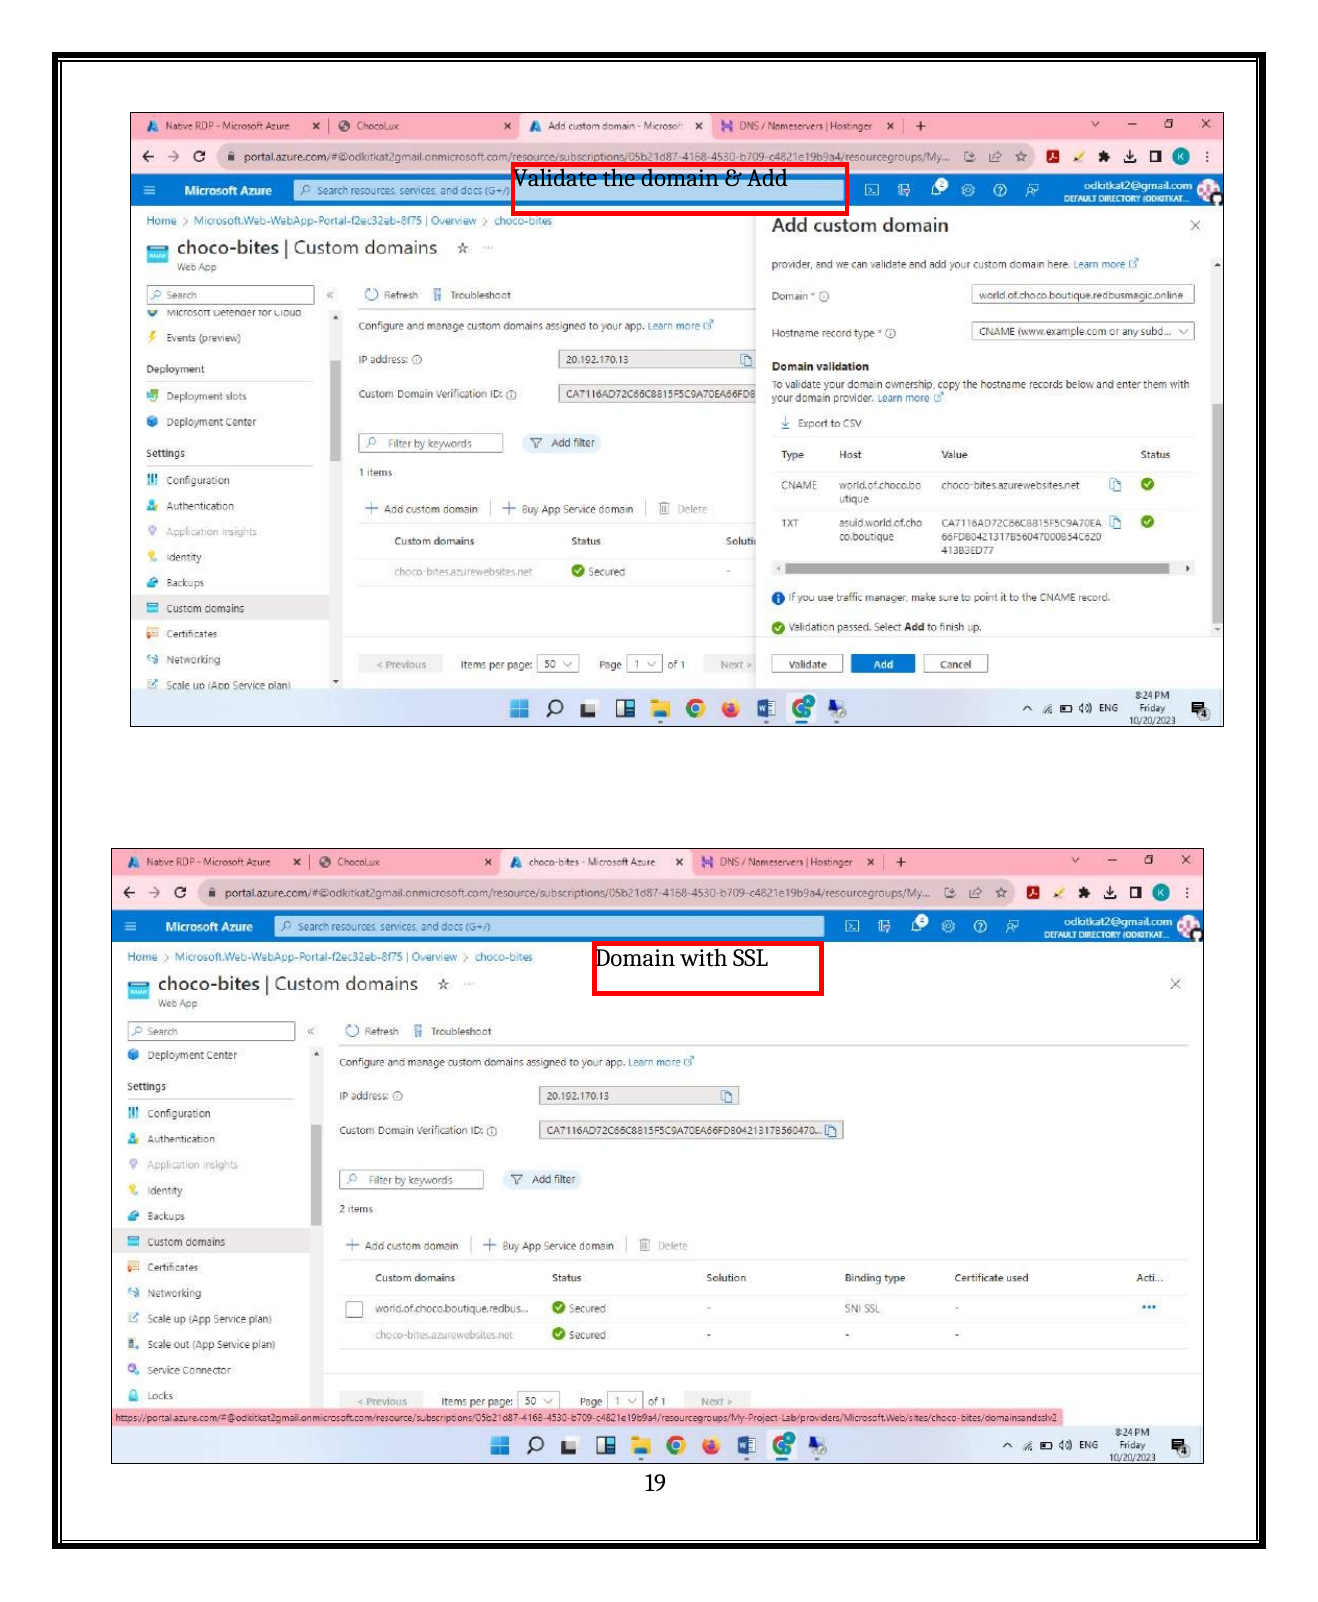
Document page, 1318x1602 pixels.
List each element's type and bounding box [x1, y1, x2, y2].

picture [131, 113, 1223, 726]
picture [112, 849, 1203, 1463]
